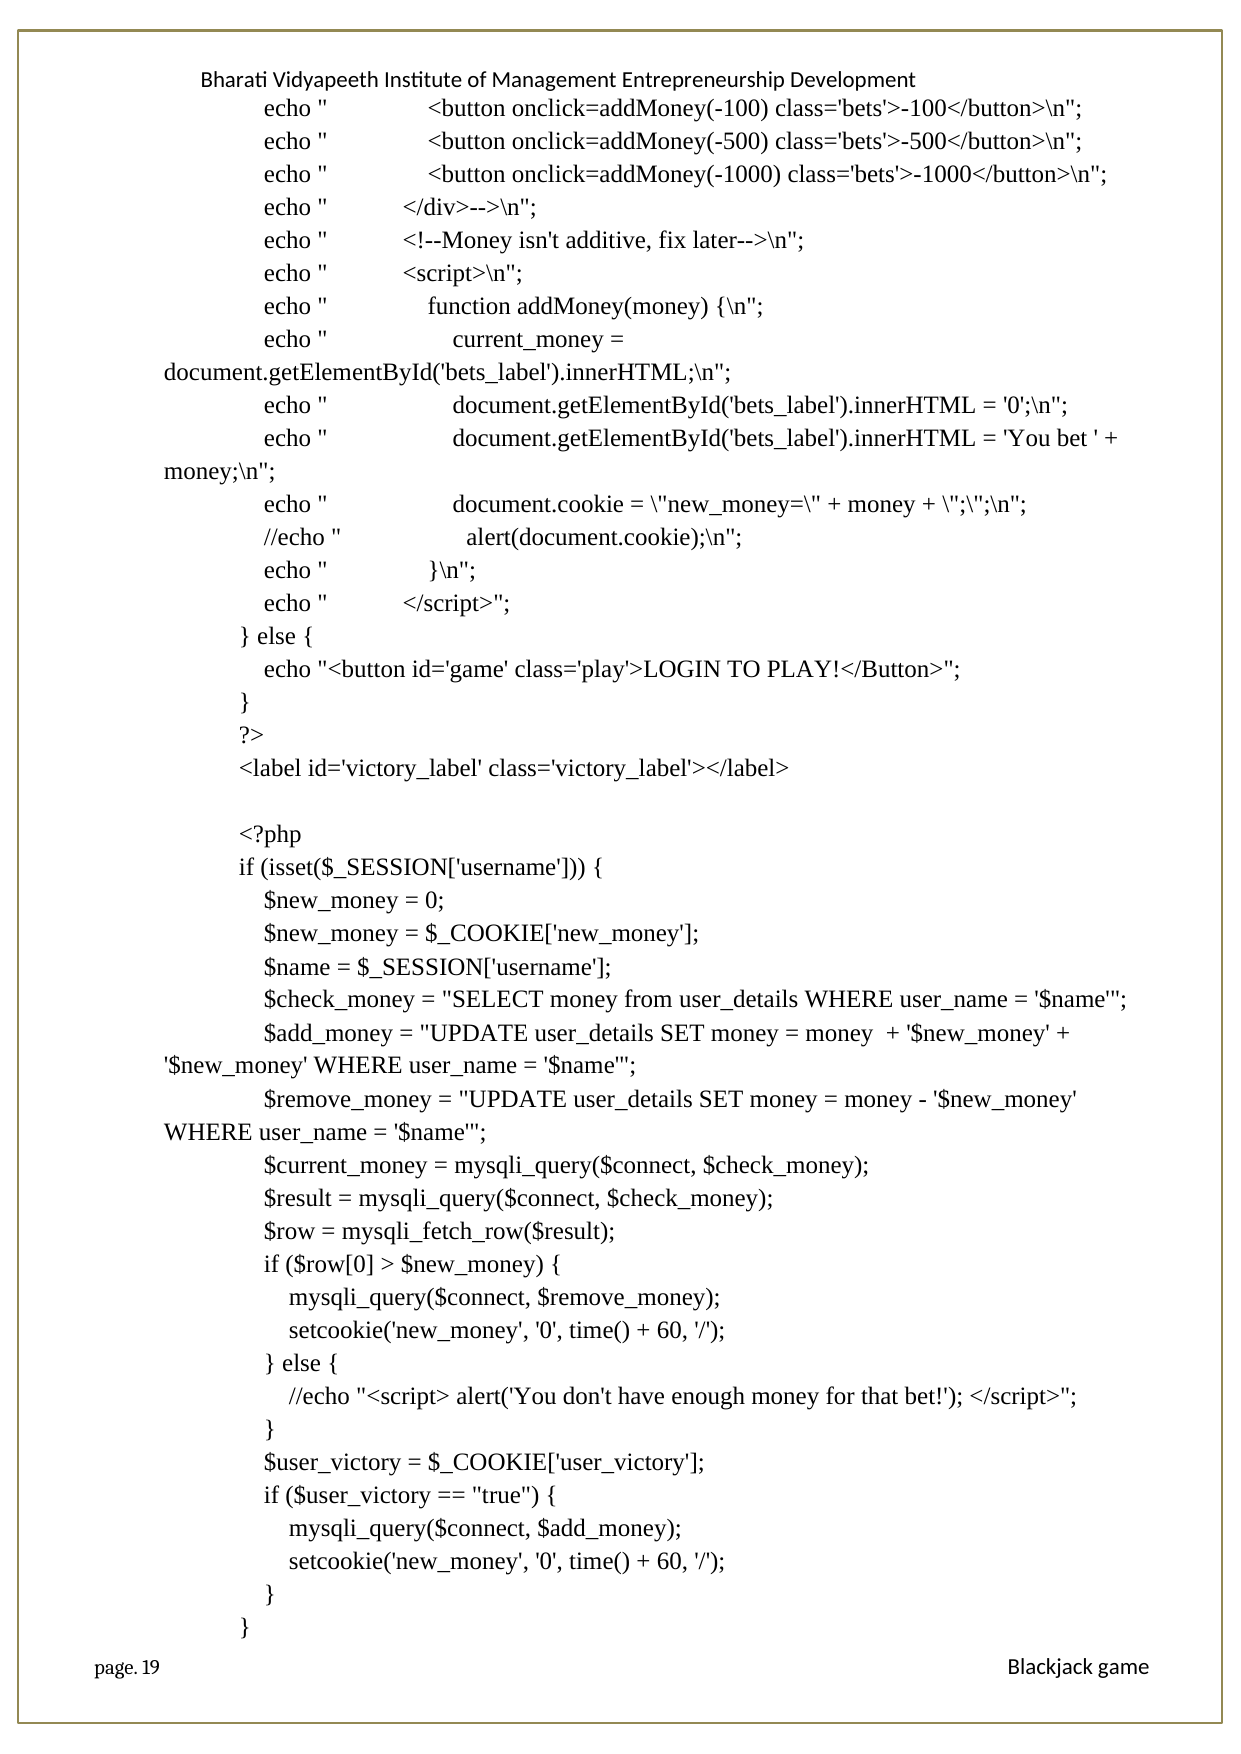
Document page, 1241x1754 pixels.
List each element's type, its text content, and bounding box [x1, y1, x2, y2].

list $row = mysqli_fetch_row($result); [164, 1216, 1166, 1244]
list $result = mysqli_query($connect, $check_money); [164, 1183, 1166, 1211]
list echo " <button onclick=addMoney(-1000) class='bets'>-1000</button>\n"; [164, 159, 1166, 188]
list echo " </script>"; [164, 588, 1166, 617]
list $user_victory = $_COOKIE['user_victory']; [164, 1447, 1166, 1476]
list $name = $_SESSION['username']; [164, 952, 1166, 980]
list //echo "<script> alert('You don't have enough money for that bet!'); </script>"; [164, 1381, 1166, 1409]
list <label id='victory_label' class='victory_label'></label> [164, 753, 1166, 782]
list $new_money = $_COOKIE['new_money']; [164, 918, 1166, 947]
list } [164, 1612, 1166, 1641]
list echo " current_money = document.getElementById('bets_label').innerHTML;\n"; [164, 324, 1166, 386]
list $check_money = "SELECT money from user_details WHERE user_name = '$name'"; [164, 984, 1166, 1013]
list echo " </div>-->\n"; [164, 192, 1166, 221]
list } else { [164, 621, 1166, 650]
list } [164, 687, 1166, 716]
list echo " <button onclick=addMoney(-500) class='bets'>-500</button>\n"; [164, 126, 1166, 155]
list } [164, 1579, 1166, 1608]
list setcookie('new_money', '0', time() + 60, '/'); [164, 1546, 1166, 1575]
list echo " document.getElementById('bets_label').innerHTML = '0';\n"; [164, 390, 1166, 419]
list if ($user_victory == "true") { [164, 1480, 1166, 1509]
list <?php [164, 819, 1166, 848]
list echo " function addMoney(money) {\n"; [164, 291, 1166, 320]
list echo " <button onclick=addMoney(-100) class='bets'>-100</button>\n"; [164, 93, 1166, 122]
list mysqli_query($connect, $add_money); [164, 1513, 1166, 1542]
list if ($row[0] > $new_money) { [164, 1249, 1166, 1277]
list $current_money = mysqli_query($connect, $check_money); [164, 1150, 1166, 1178]
list echo " document.getElementById('bets_label').innerHTML = 'You bet ' + money;\n"; [164, 423, 1166, 485]
list ?> [164, 720, 1166, 749]
list $new_money = 0; [164, 886, 1166, 914]
list } [164, 1414, 1166, 1443]
list echo "<button id='game' class='play'>LOGIN TO PLAY!</Button>"; [164, 654, 1166, 683]
list } else { [164, 1348, 1166, 1377]
list $add_money = "UPDATE user_details SET money = money + '$new_money' + '$new_money' WHERE user_name = '$name'"; [164, 1018, 1166, 1079]
list mysqli_query($connect, $remove_money); [164, 1282, 1166, 1311]
list echo " }\n"; [164, 555, 1166, 584]
list setcookie('new_money', '0', time() + 60, '/'); [164, 1315, 1166, 1343]
list if (isset($_SESSION['username'])) { [164, 852, 1166, 881]
list echo " <script>\n"; [164, 258, 1166, 287]
list //echo " alert(document.cookie);\n"; [164, 522, 1166, 551]
list echo " document.cookie = \"new_money=\" + money + \";\";\n"; [164, 489, 1166, 518]
list echo " <!--Money isn't additive, fix later-->\n"; [164, 225, 1166, 254]
list $remove_money = "UPDATE user_details SET money = money - '$new_money' WHERE user_name = '$name'"; [164, 1084, 1166, 1145]
